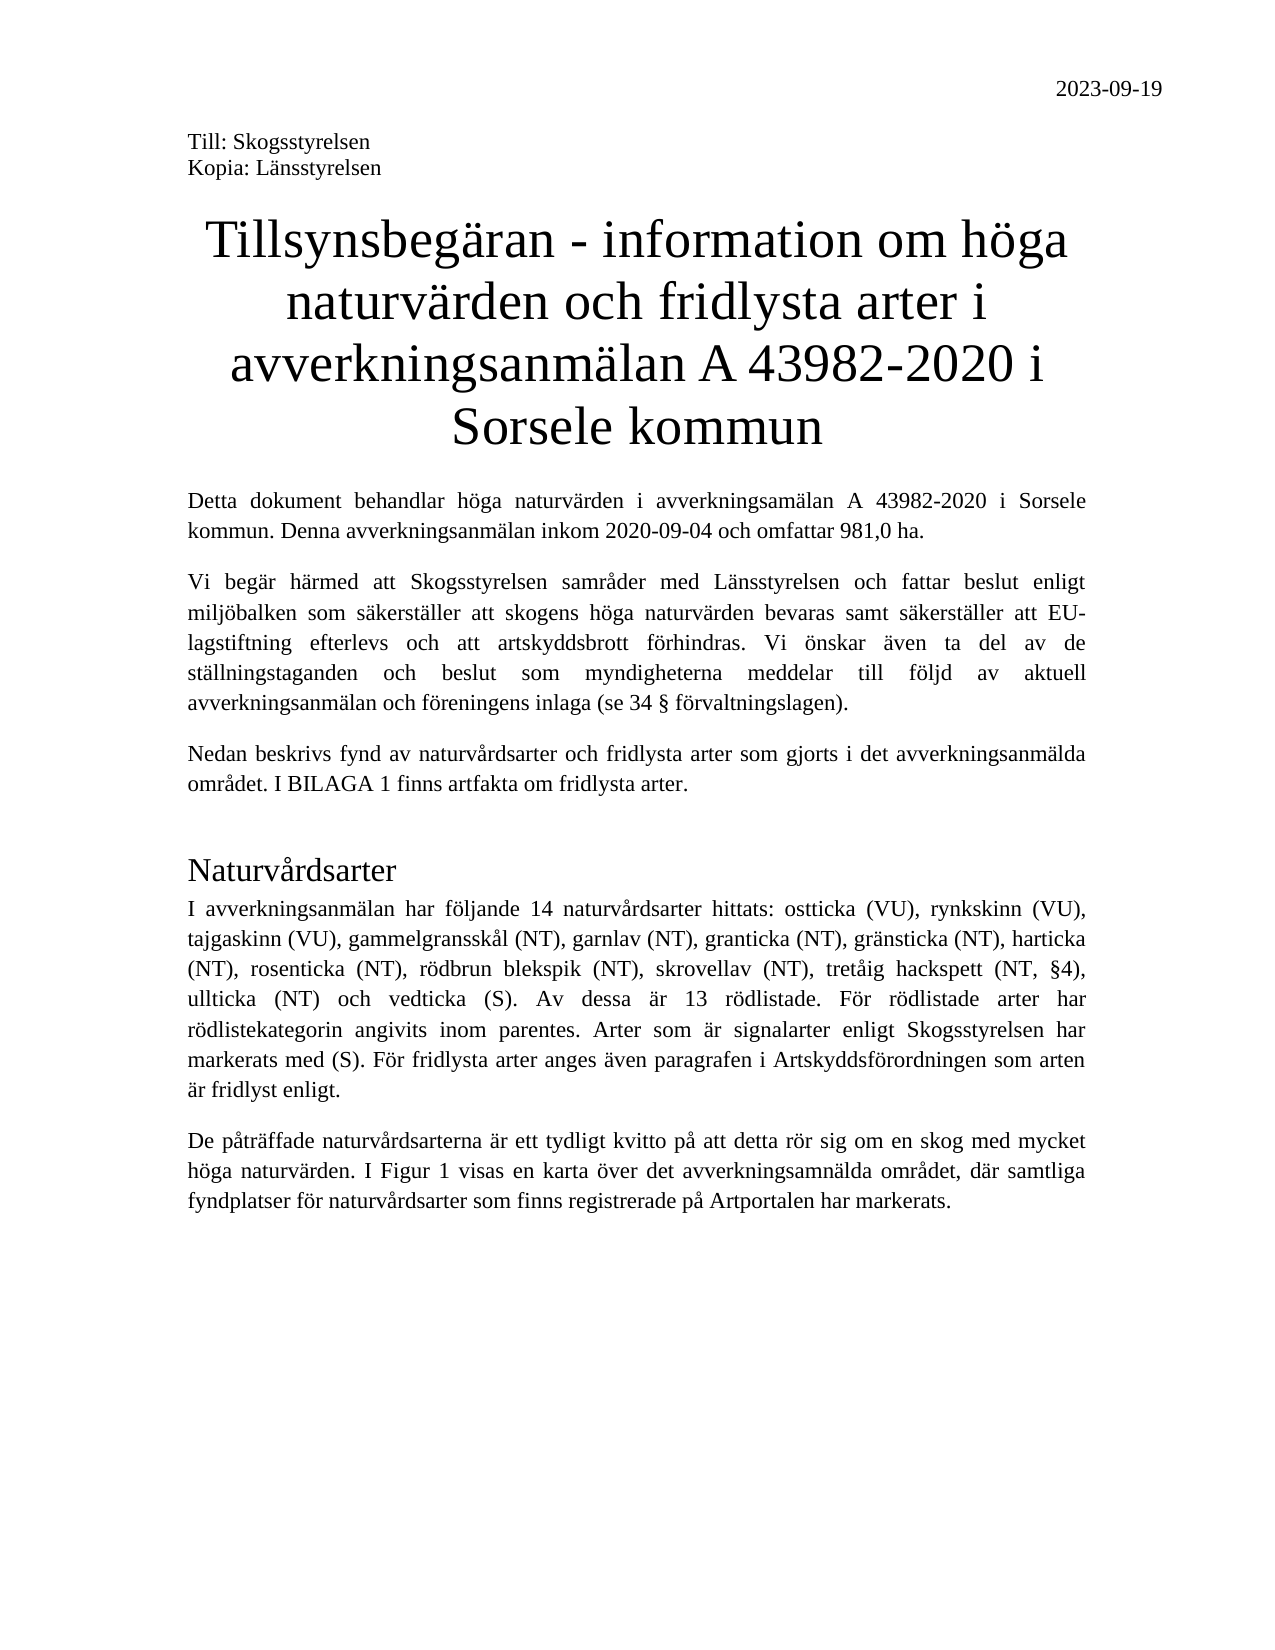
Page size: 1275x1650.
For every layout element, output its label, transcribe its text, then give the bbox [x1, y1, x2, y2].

text I avverkningsanmälan har följande 14 naturvårdsarter hittats: ostticka (VU), rynkskinn (VU), tajgaskinn (VU), gammelgransskål (NT), garnlav (NT), granticka (NT), gränsticka (NT), harticka (NT), rosenticka (NT), rödbrun blekspik (NT), skrovellav (NT), tretåig hackspett (NT, §4), ullticka (NT) och vedticka (S). Av dessa är 13 rödlistade. För rödlistade arter har rödlistekategorin angivits inom parentes. Arter som är signalarter enligt Skogsstyrelsen har markerats med (S). För fridlysta arter anges även paragrafen i Artskyddsförordningen som arten är fridlyst enligt. [187, 895, 1087, 1102]
text Detta dokument behandlar höga naturvärden i avverkningsamälan A 43982-2020 i Sorsele kommun. Denna avverkningsanmälan inkom 2020-09-04 och omfattar 981,0 ha. [187, 487, 1087, 544]
subtitle Naturvårdsarter [187, 851, 1087, 889]
text De påträffade naturvårdsarterna är ett tydligt kvitto på att detta rör sig om en skog med mycket höga naturvärden. I Figur 1 visas en karta över det avverkningsamnälda området, där samtliga fyndplatser för naturvårdsarter som finns registrerade på Artportalen har markerats. [187, 1127, 1087, 1214]
text Nedan beskrivs fynd av naturvårdsarter och fridlysta arter som gjorts i det avverkningsanmälda området. I BILAGA 1 finns artfakta om fridlysta arter. [187, 740, 1087, 797]
title Tillsynsbegäran - information om höga naturvärden och fridlysta arter i avverkningsanmälan A 43982-2020 i Sorsele kommun [187, 207, 1087, 456]
text Vi begär härmed att Skogsstyrelsen samråder med Länsstyrelsen och fattar beslut enligt miljöbalken som säkerställer att skogens höga naturvärden bevaras samt säkerställer att EU-lagstiftning efterlevs och att artskyddsbrott förhindras. Vi önskar även ta del av de ställningstaganden och beslut som myndigheterna meddelar till följd av aktuell avverkningsanmälan och föreningens inlaga (se 34 § förvaltningslagen). [187, 568, 1087, 716]
